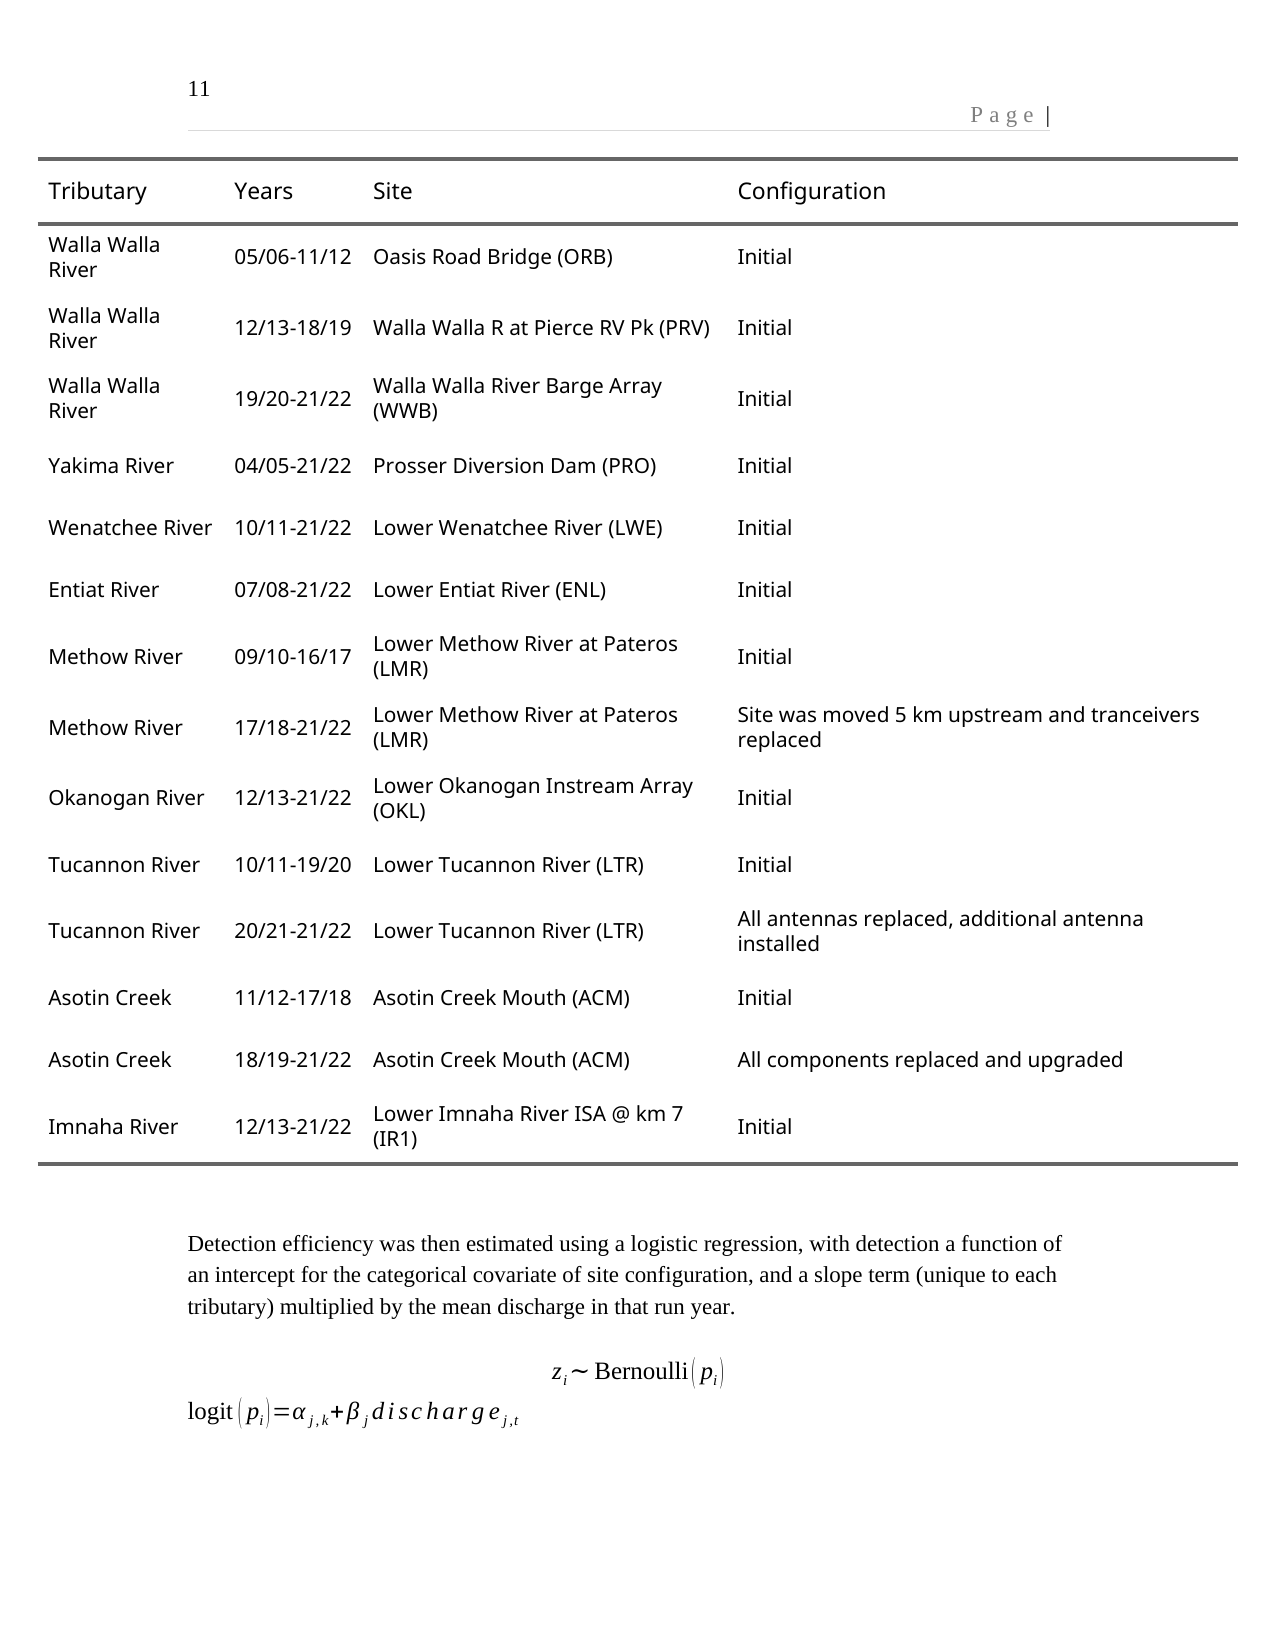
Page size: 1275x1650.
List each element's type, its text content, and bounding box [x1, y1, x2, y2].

table_cell Yakima River [38, 434, 224, 497]
table_header Tributary [38, 161, 224, 222]
table_cell Walla Walla River Barge Array (WWB) [363, 364, 727, 434]
table_cell Lower Imnaha River ISA @ km 7 (IR1) [363, 1091, 727, 1162]
table_cell 10/11-19/20 [224, 834, 362, 896]
table_cell Walla Walla River [38, 226, 224, 293]
table_cell Lower Entiat River (ENL) [363, 559, 727, 621]
table_cell Walla Walla R at Pierce RV Pk (PRV) [363, 293, 727, 363]
table_cell Site was moved 5 km upstream and tranceivers replaced [727, 692, 1237, 763]
table_cell Methow River [38, 621, 224, 692]
table_cell 04/05-21/22 [224, 434, 362, 497]
table_cell 07/08-21/22 [224, 559, 362, 621]
table_cell 12/13-21/22 [224, 763, 362, 834]
table_cell Lower Wenatchee River (LWE) [363, 497, 727, 559]
table_cell Imnaha River [38, 1091, 224, 1162]
table_cell Initial [727, 967, 1237, 1029]
table_header Site [363, 161, 727, 222]
table_cell 17/18-21/22 [224, 692, 362, 763]
table_cell Initial [727, 226, 1237, 293]
table_cell 19/20-21/22 [224, 364, 362, 434]
table_cell Walla Walla River [38, 293, 224, 363]
table_cell Oasis Road Bridge (ORB) [363, 226, 727, 293]
table_cell Initial [727, 834, 1237, 896]
table_cell Lower Tucannon River (LTR) [363, 896, 727, 967]
table_cell All components replaced and upgraded [727, 1029, 1237, 1091]
table_cell Prosser Diversion Dam (PRO) [363, 434, 727, 497]
table_cell Initial [727, 293, 1237, 363]
table_cell Lower Methow River at Pateros (LMR) [363, 621, 727, 692]
table_cell Lower Okanogan Instream Array (OKL) [363, 763, 727, 834]
table_cell 12/13-21/22 [224, 1091, 362, 1162]
table_cell 20/21-21/22 [224, 896, 362, 967]
table_cell Initial [727, 621, 1237, 692]
table_cell Walla Walla River [38, 364, 224, 434]
table_cell Asotin Creek Mouth (ACM) [363, 1029, 727, 1091]
table_cell Asotin Creek Mouth (ACM) [363, 967, 727, 1029]
table_header Configuration [727, 161, 1237, 222]
table_cell Initial [727, 559, 1237, 621]
table_cell Wenatchee River [38, 497, 224, 559]
table_header Years [224, 161, 362, 222]
text Detection efficiency was then estimated using a logistic regression, with detection a function of an intercept for the categorical covariate of site configuration, and a slope term (unique to each tributary) multiplied by the mean discharge in that run year. [187, 1229, 1087, 1319]
table_cell Initial [727, 364, 1237, 434]
table_cell 05/06-11/12 [224, 226, 362, 293]
table_cell 18/19-21/22 [224, 1029, 362, 1091]
table_cell Initial [727, 497, 1237, 559]
table_cell Initial [727, 1091, 1237, 1162]
table_cell 10/11-21/22 [224, 497, 362, 559]
table_cell Methow River [38, 692, 224, 763]
table_cell Lower Tucannon River (LTR) [363, 834, 727, 896]
table_cell Tucannon River [38, 896, 224, 967]
table_cell 09/10-16/17 [224, 621, 362, 692]
table_cell 11/12-17/18 [224, 967, 362, 1029]
table_cell Tucannon River [38, 834, 224, 896]
table_cell Entiat River [38, 559, 224, 621]
table_cell 12/13-18/19 [224, 293, 362, 363]
table_cell Initial [727, 763, 1237, 834]
table_cell Initial [727, 434, 1237, 497]
table_cell Okanogan River [38, 763, 224, 834]
table_cell Asotin Creek [38, 1029, 224, 1091]
table_cell All antennas replaced, additional antenna installed [727, 896, 1237, 967]
table_cell Asotin Creek [38, 967, 224, 1029]
table_cell Lower Methow River at Pateros (LMR) [363, 692, 727, 763]
